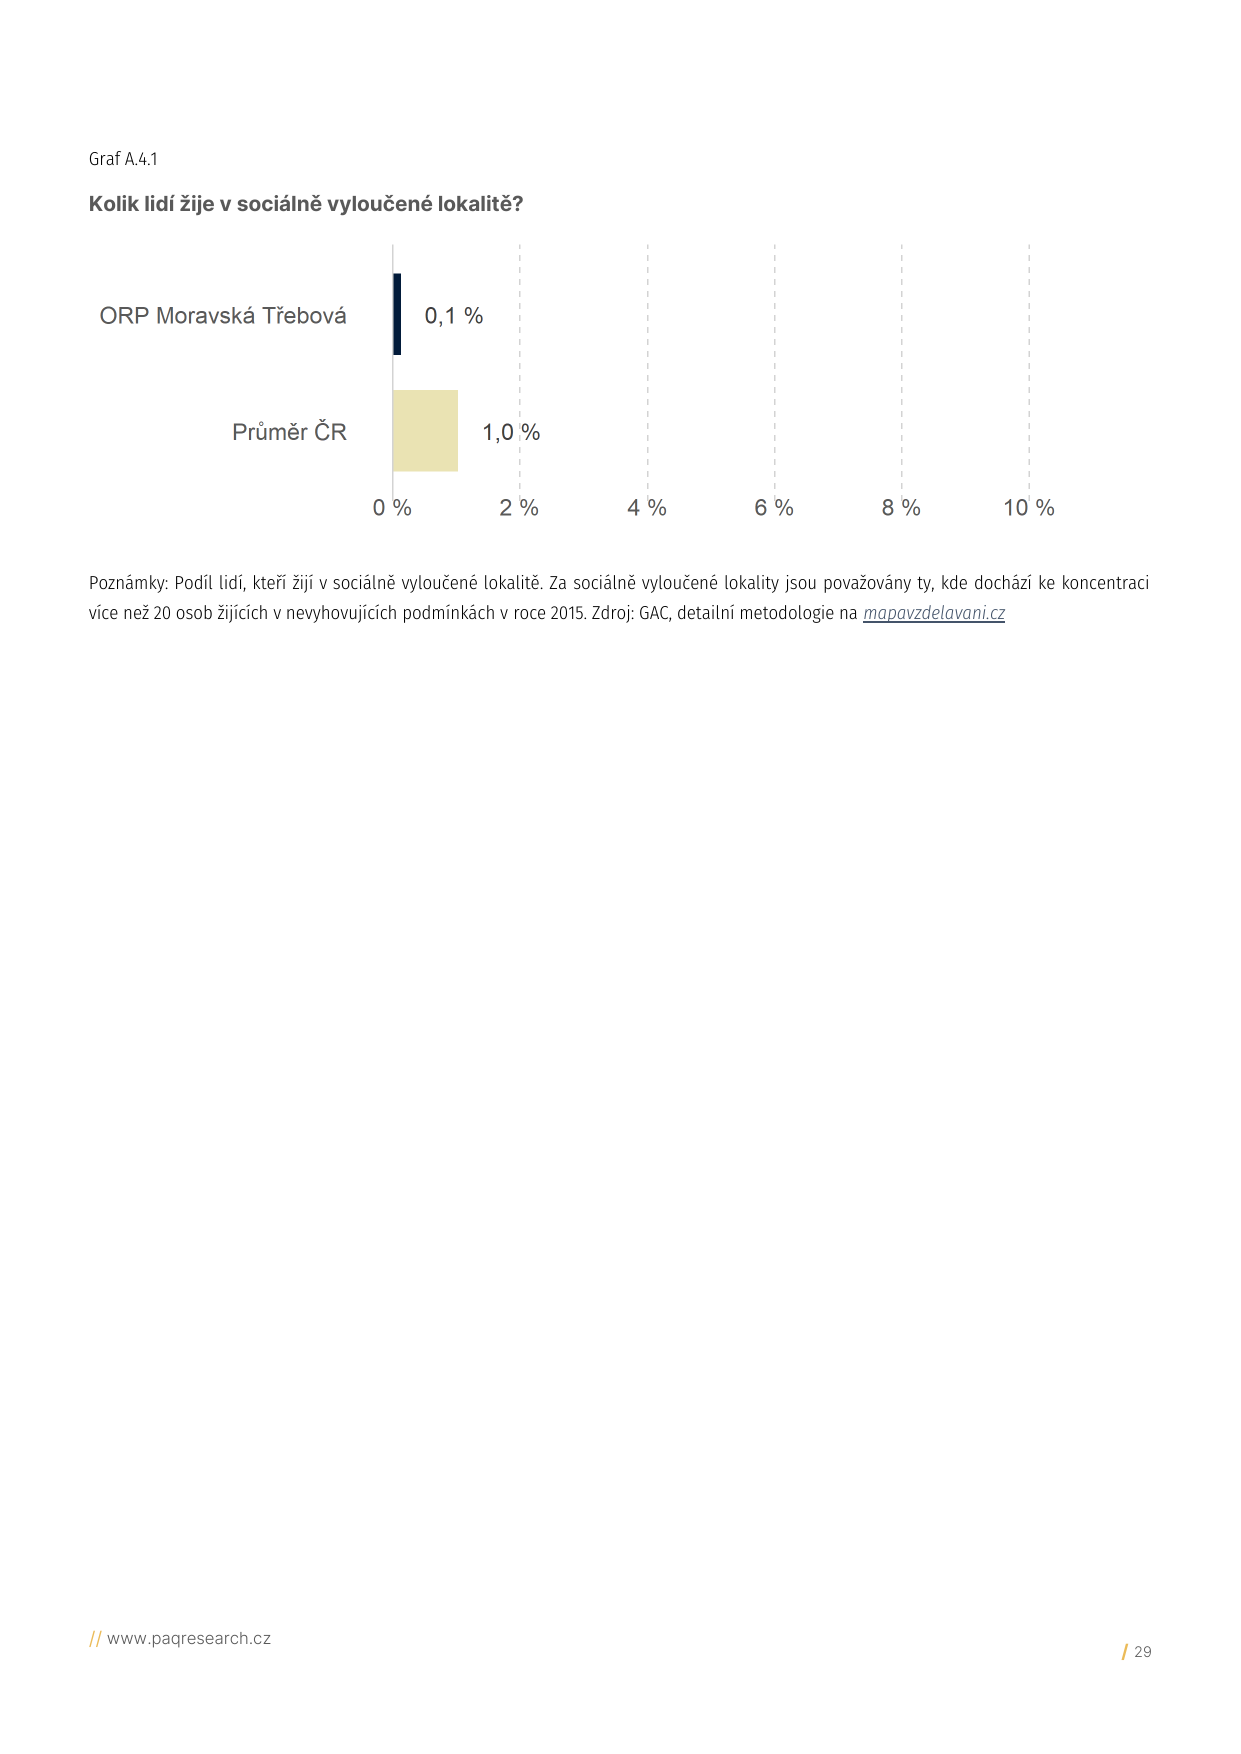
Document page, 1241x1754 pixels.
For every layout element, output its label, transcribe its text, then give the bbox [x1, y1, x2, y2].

picture [88, 216, 1139, 548]
text Kolik lidí žije v sociálně vyloučené lokalitě? [89, 186, 1152, 216]
text Graf A.4.1 [89, 148, 1152, 170]
text Poznámky: Podíl lidí, kteří žijí v sociálně vyloučené lokalitě. Za sociálně vyloučené lokality jsou považovány ty, kde dochází ke koncentraci více než 20 osob žijících v nevyhovujících podmínkách v roce 2015. Zdroj: GAC, detailní metodologie na mapavzdelavani.cz [89, 564, 1152, 625]
